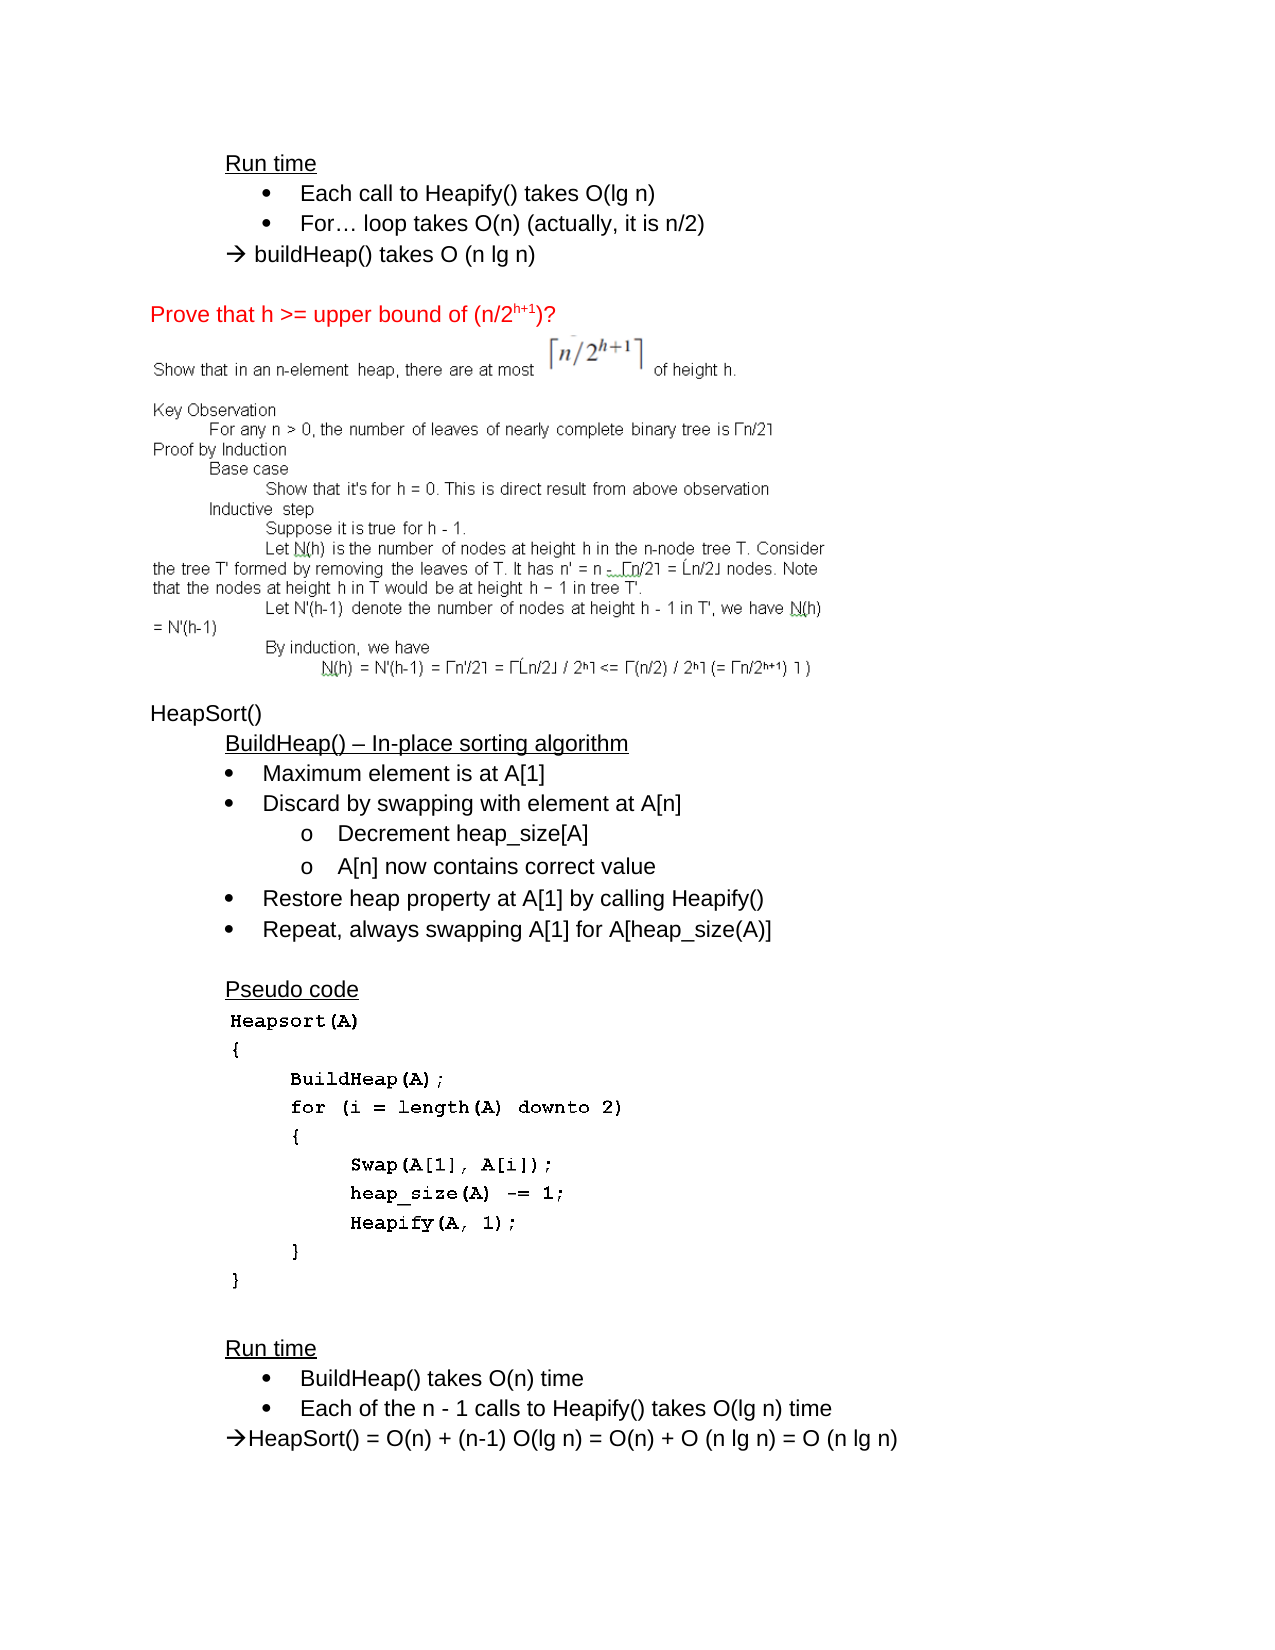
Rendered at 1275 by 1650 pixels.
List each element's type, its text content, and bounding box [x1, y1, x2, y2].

picture [225, 1006, 630, 1300]
list A[n] now contains correct value [300, 853, 1125, 881]
list BuildHeap() takes O(n) time [262, 1365, 1125, 1391]
list Maximum element is at A[1] [225, 760, 1125, 786]
text BuildHeap() – In-place sorting algorithm [150, 730, 1125, 756]
list Each of the n - 1 calls to Heapify() takes O(lg n) time [262, 1395, 1125, 1421]
picture [150, 331, 836, 696]
text Run time [225, 1334, 1125, 1361]
list Discard by swapping with element at A[n] [225, 790, 1125, 817]
list For… loop takes O(n) (actually, it is n/2) [262, 210, 1125, 237]
text Pseudo code [225, 976, 1125, 1002]
list Restore heap property at A[1] by calling Heapify() [225, 885, 1125, 912]
list Decrement heap_size[A] [300, 820, 1125, 849]
text HeapSort() = O(n) + (n-1) O(lg n) = O(n) + O (n lg n) = O (n lg n) [150, 1425, 1125, 1451]
list Each call to Heapify() takes O(lg n) [262, 180, 1125, 207]
text Prove that h >= upper bound of (n/2h+1)? [150, 301, 1125, 327]
text Run time [150, 150, 1125, 176]
list Repeat, always swapping A[1] for A[heap_size(A)] [225, 916, 1125, 942]
text buildHeap() takes O (n lg n) [150, 241, 1125, 267]
text HeapSort() [150, 699, 1125, 726]
